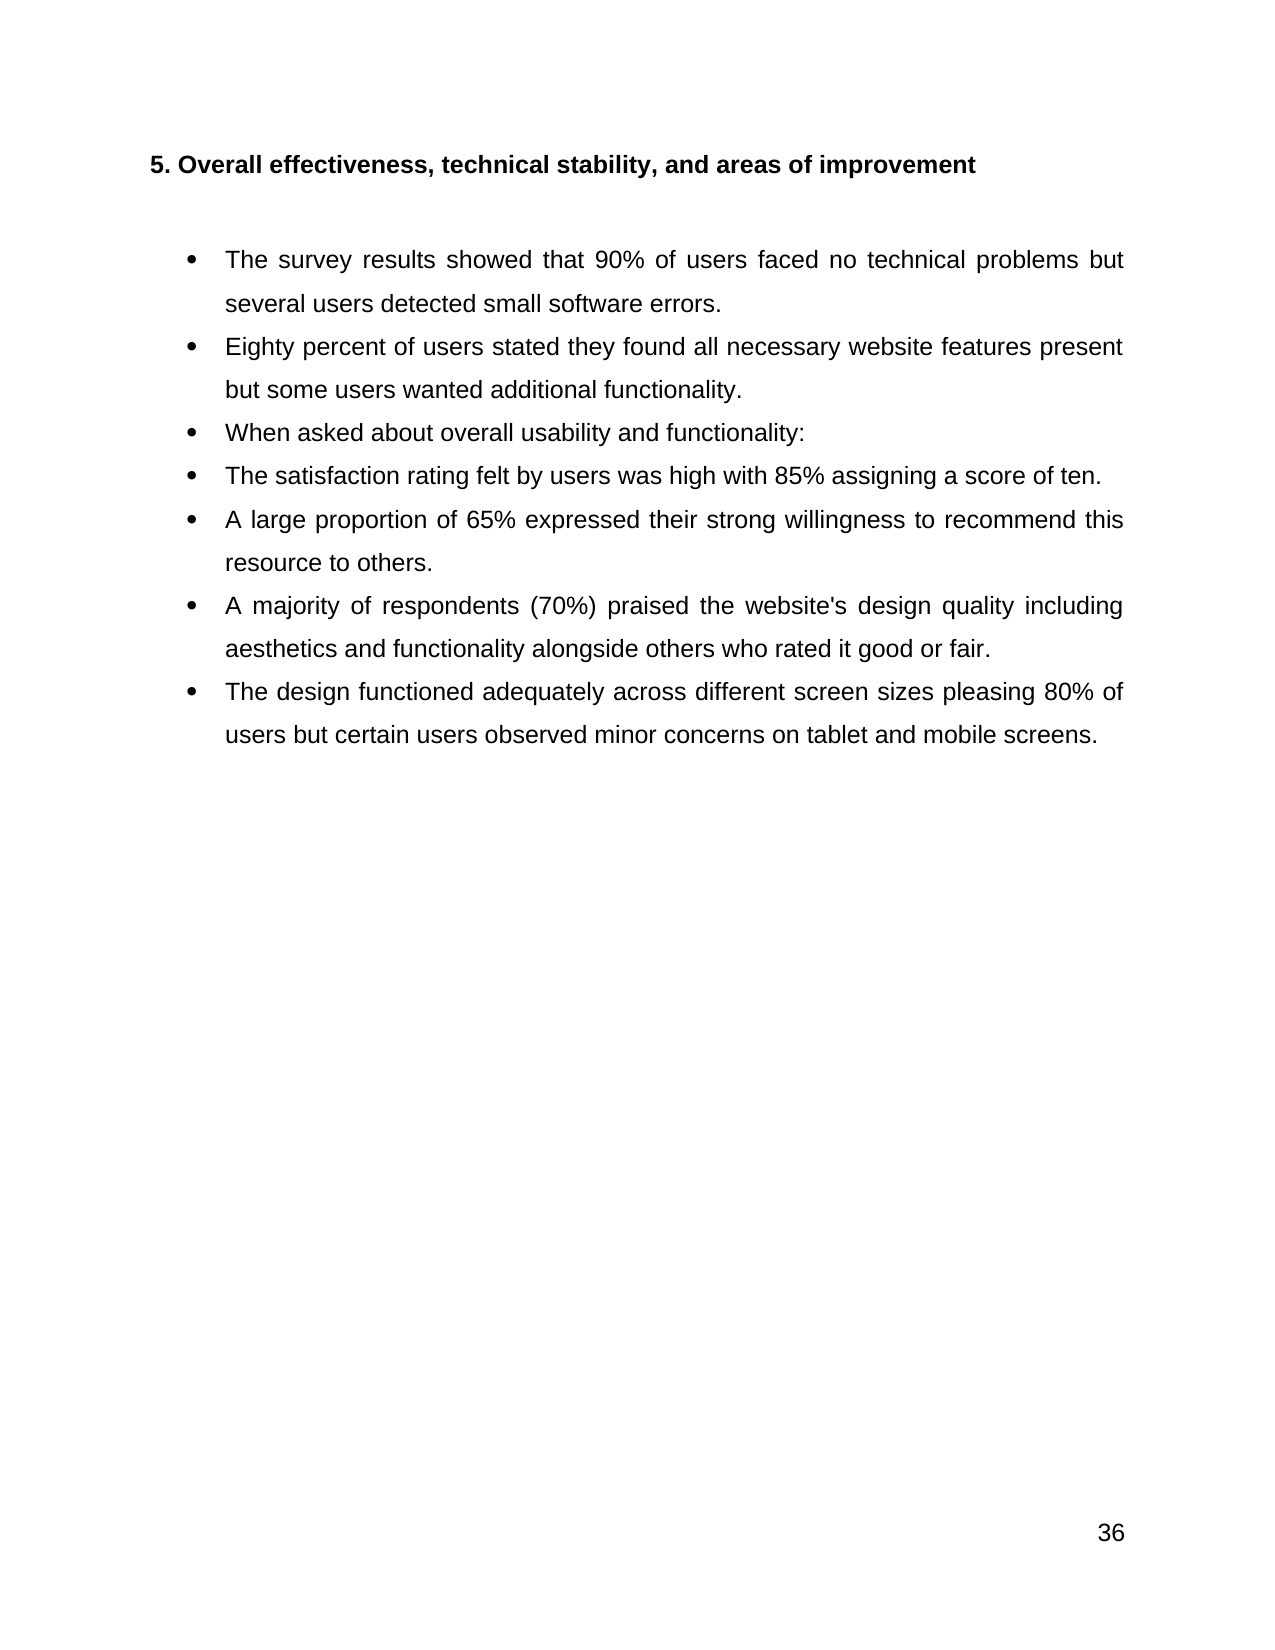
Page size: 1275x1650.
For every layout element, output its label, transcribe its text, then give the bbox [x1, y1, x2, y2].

list A majority of respondents (70%) praised the website's design quality including aesthetics and functionality alongside others who rated it good or fair. [187, 591, 1125, 663]
list The design functioned adequately across different screen sizes pleasing 80% of users but certain users observed minor concerns on tablet and mobile screens. [187, 677, 1125, 749]
list The survey results showed that 90% of users faced no technical problems but several users detected small software errors. [187, 245, 1125, 317]
list Eighty percent of users stated they found all necessary website features present but some users wanted additional functionality. [187, 332, 1125, 404]
list When asked about overall usability and functionality: [187, 418, 1125, 447]
list A large proportion of 65% expressed their strong willingness to recommend this resource to others. [187, 504, 1125, 577]
list The satisfaction rating felt by users was high with 85% assigning a score of ten. [187, 461, 1125, 490]
text 5. Overall effectiveness, technical stability, and areas of improvement [150, 150, 1125, 179]
